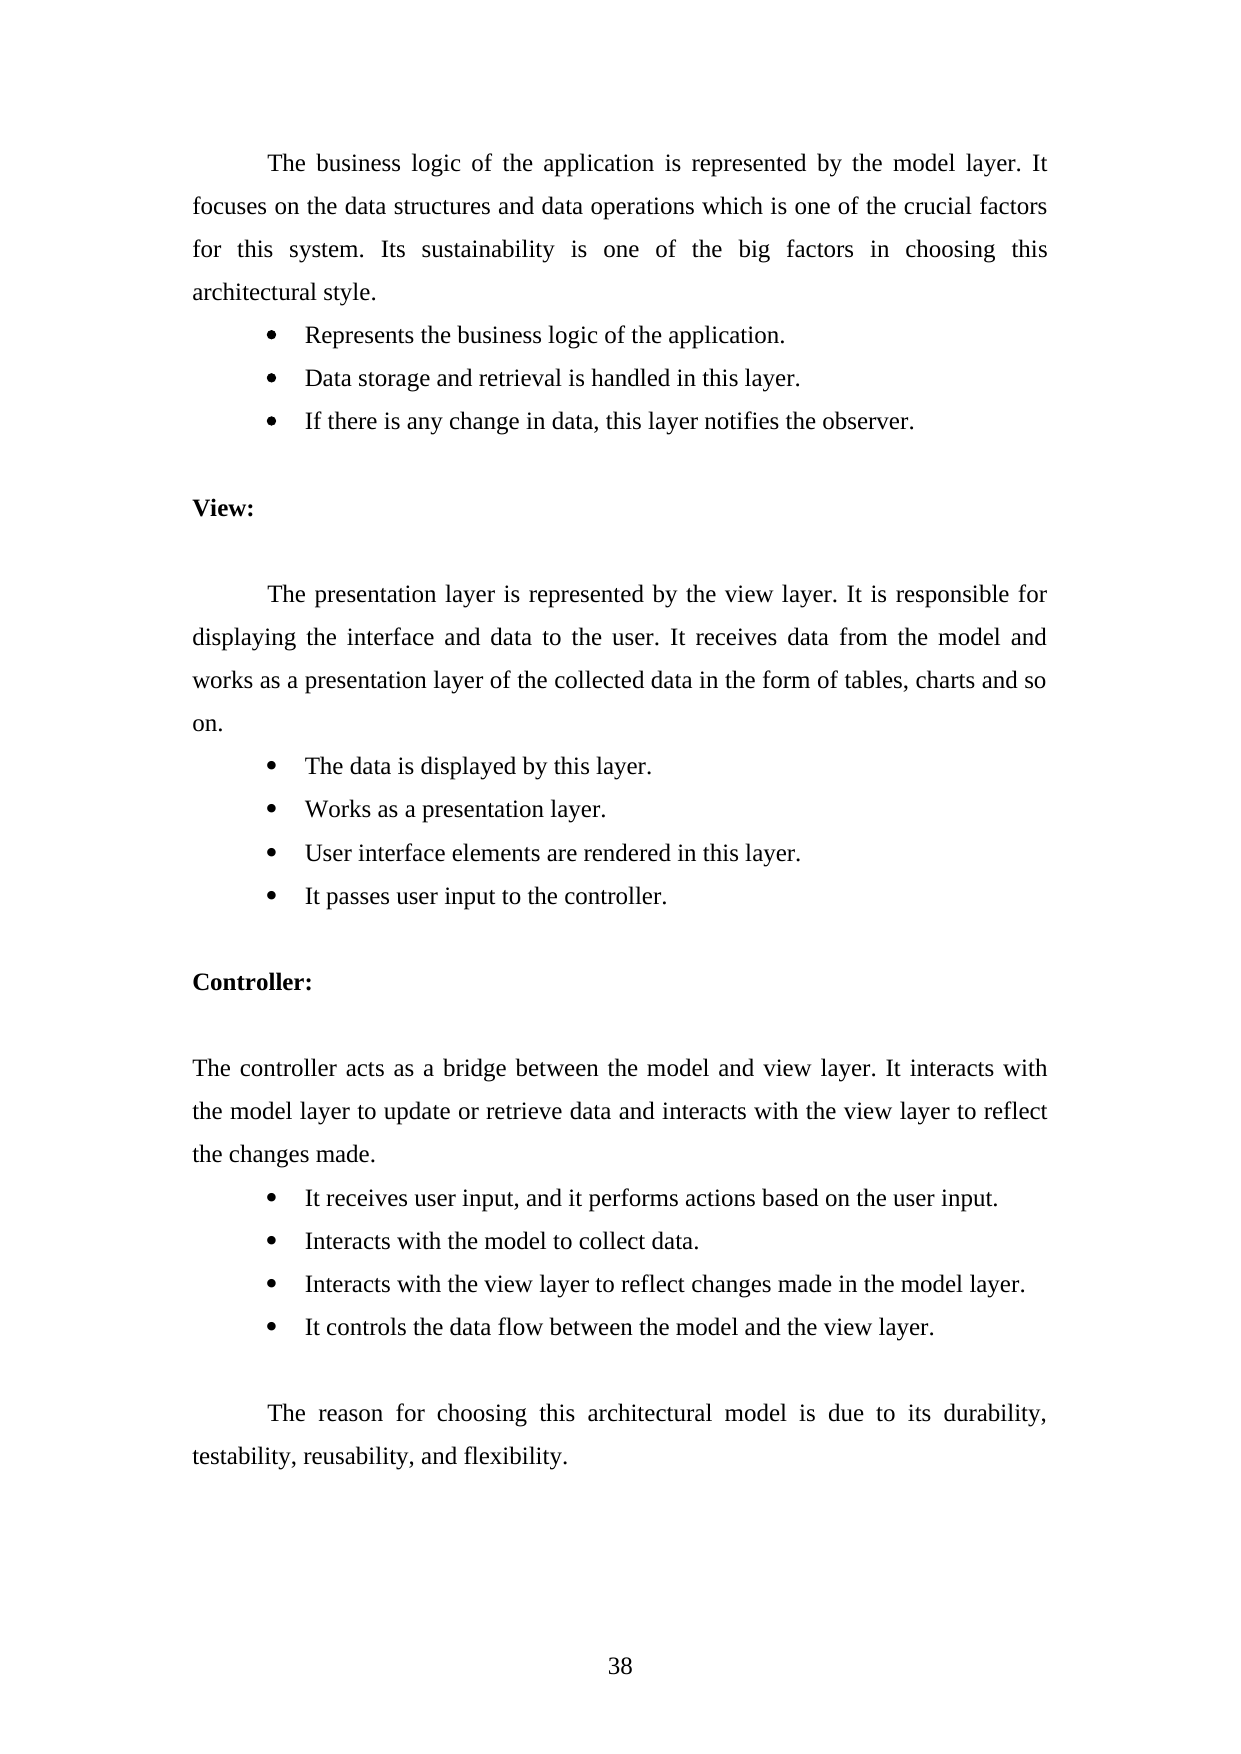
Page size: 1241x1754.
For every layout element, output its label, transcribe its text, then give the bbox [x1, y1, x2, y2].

list It controls the data flow between the model and the view layer. [267, 1312, 1048, 1341]
list Represents the business logic of the application. [267, 320, 1048, 349]
text The controller acts as a bridge between the model and view layer. It interacts with the model layer to update or retrieve data and interacts with the view layer to reflect the changes made. [192, 1053, 1048, 1168]
list The data is displayed by this layer. [267, 751, 1048, 780]
list Data storage and retrieval is handled in this layer. [267, 363, 1048, 392]
list Interacts with the view layer to reflect changes made in the model layer. [267, 1269, 1048, 1298]
list If there is any change in data, this layer notifies the observer. [267, 406, 1048, 435]
text Controller: [192, 967, 1048, 996]
text The business logic of the application is represented by the model layer. It focuses on the data structures and data operations which is one of the crucial factors for this system. Its sustainability is one of the big factors in choosing this architectural style. [192, 148, 1048, 306]
list User interface elements are rendered in this layer. [267, 838, 1048, 866]
text The presentation layer is represented by the view layer. It is responsible for displaying the interface and data to the user. It receives data from the model and works as a presentation layer of the collected data in the form of tables, charts and so on. [192, 579, 1048, 737]
text View: [192, 493, 1048, 521]
text The reason for choosing this architectural model is due to its durability, testability, reusability, and flexibility. [192, 1398, 1048, 1470]
list It passes user input to the controller. [267, 881, 1048, 909]
list It receives user input, and it performs actions based on the user input. [267, 1183, 1048, 1211]
list Interacts with the model to collect data. [267, 1226, 1048, 1254]
list Works as a presentation layer. [267, 794, 1048, 823]
